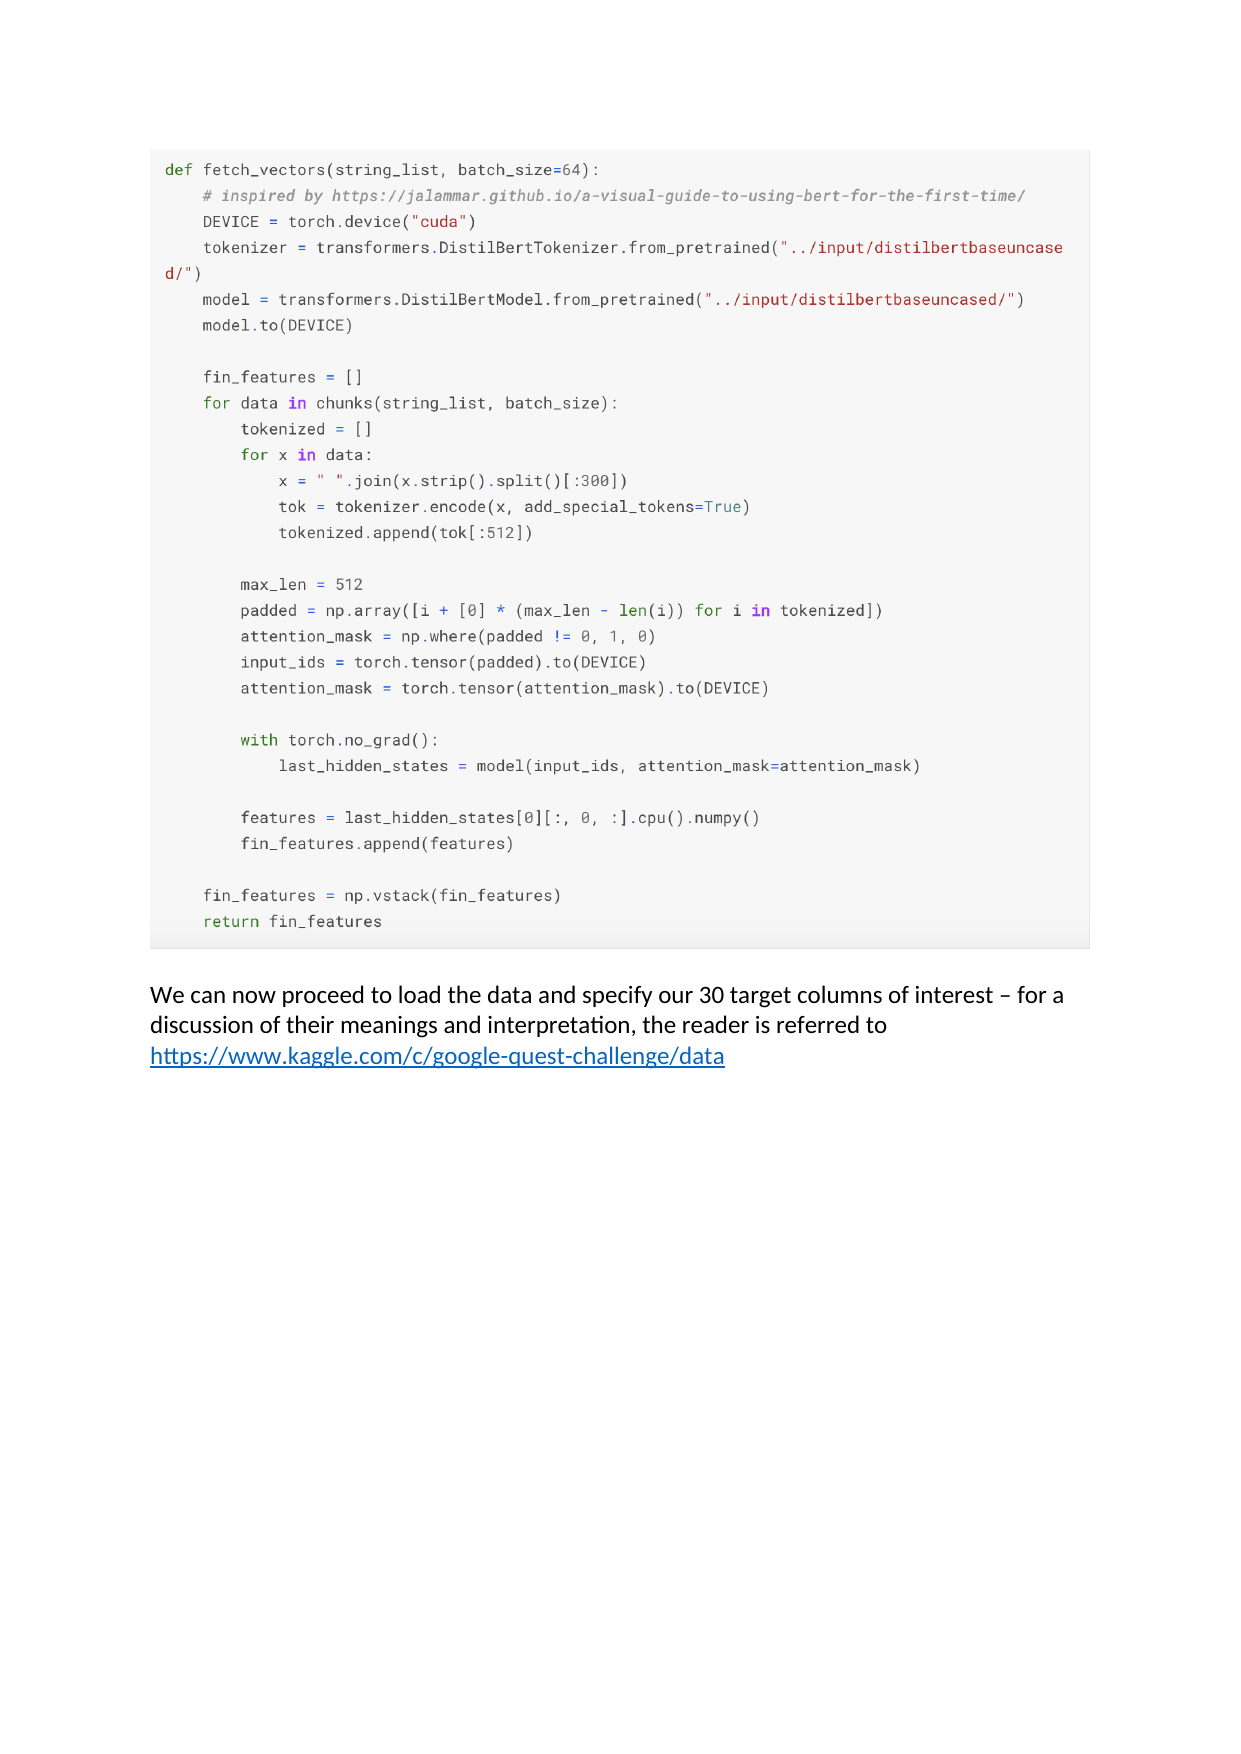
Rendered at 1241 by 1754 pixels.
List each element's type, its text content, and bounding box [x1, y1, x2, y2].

text We can now proceed to load the data and specify our 30 target columns of interest – for a discussion of their meanings and interpretation, the reader is referred to https://www.kaggle.com/c/google-quest-challenge/data [150, 979, 1090, 1071]
picture [150, 150, 1091, 949]
